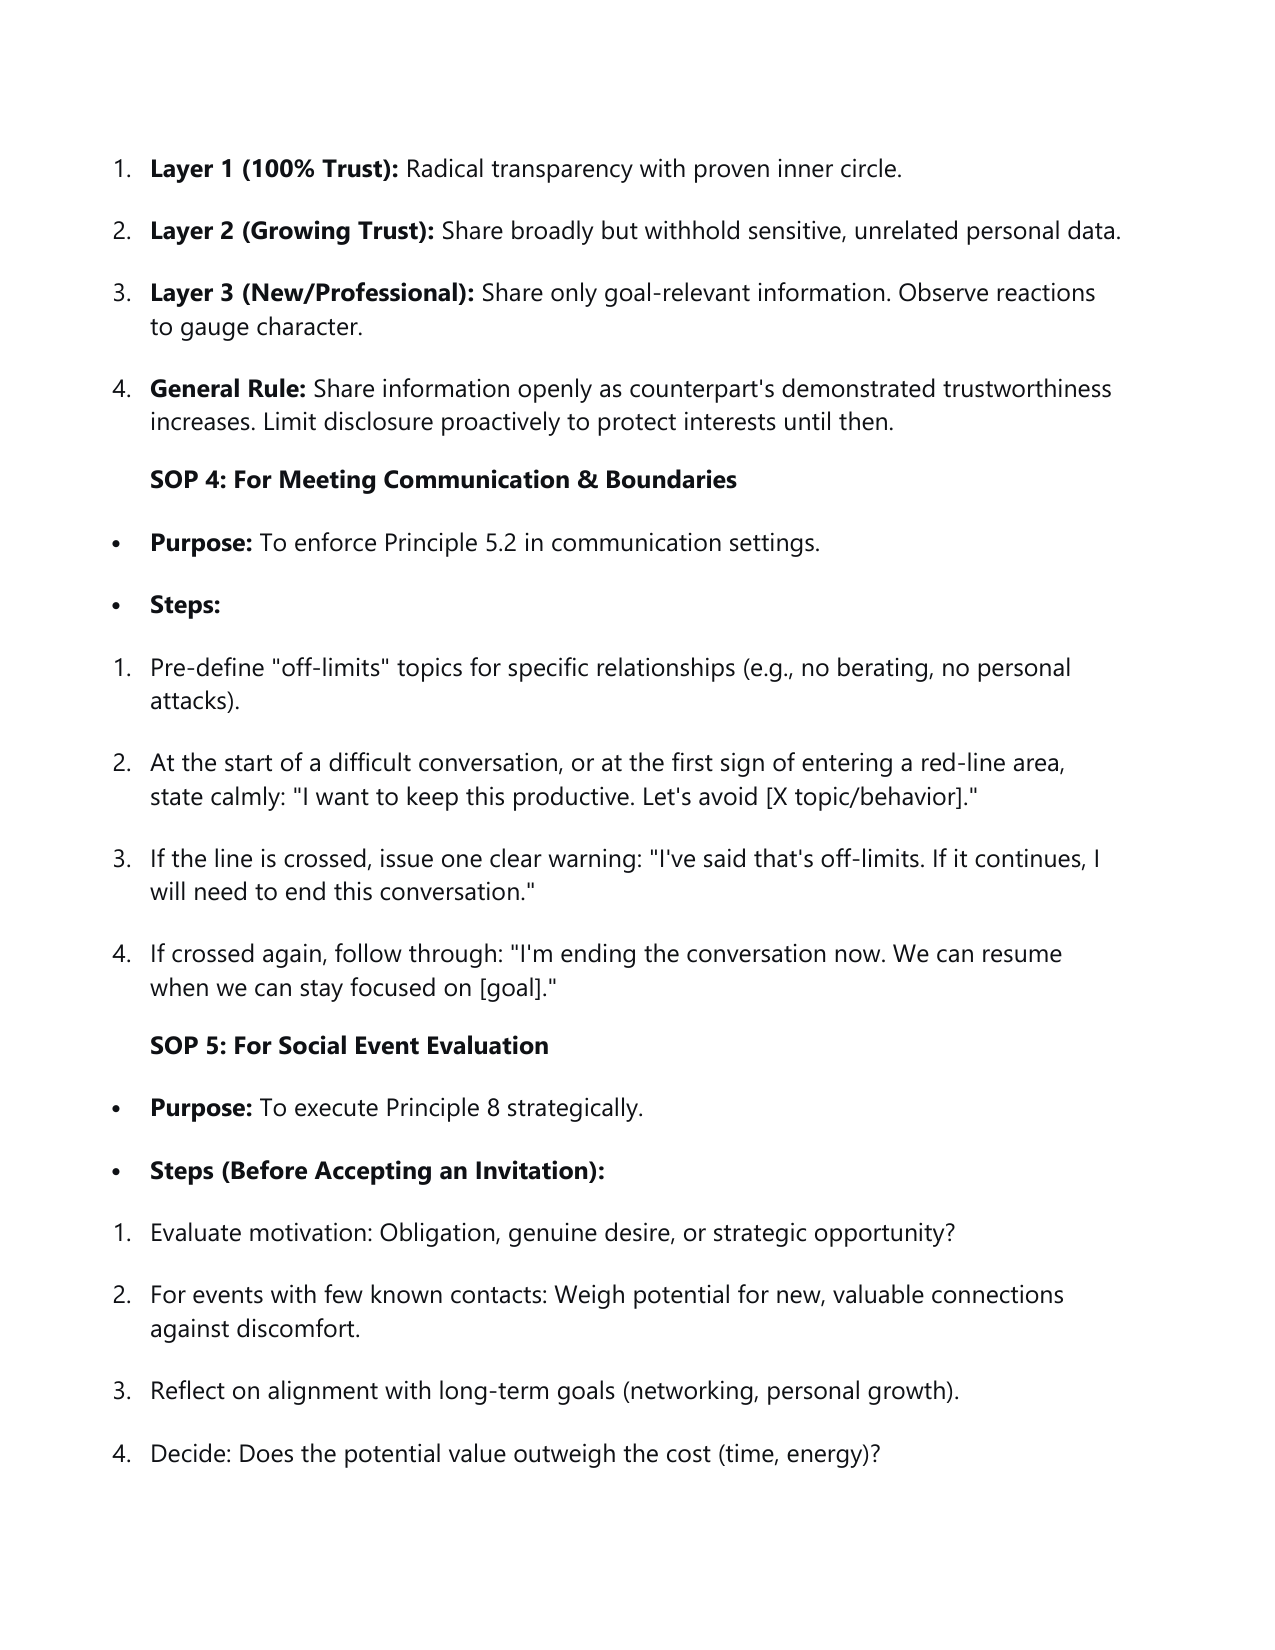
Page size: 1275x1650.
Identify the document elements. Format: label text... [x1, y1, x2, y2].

list Evaluate motivation: Obligation, genuine desire, or strategic opportunity? [112, 1214, 1125, 1248]
list If the line is crossed, issue one clear warning: "I've said that's off-limits. If it continues, I will need to end this conversation." [112, 840, 1125, 907]
list Layer 3 (New/Professional): Share only goal-relevant information. Observe reactions to gauge character. [112, 275, 1125, 341]
list Purpose: To enforce Principle 5.2 in communication settings. [112, 524, 1125, 557]
list Steps (Before Accepting an Invitation): [112, 1152, 1125, 1185]
list Purpose: To execute Principle 8 strategically. [112, 1090, 1125, 1123]
list Reflect on alignment with long-term goals (networking, personal growth). [112, 1373, 1125, 1406]
list Steps: [112, 587, 1125, 620]
list Decide: Does the potential value outweigh the cost (time, energy)? [112, 1435, 1125, 1468]
list For events with few known contacts: Weigh potential for new, valuable connections against discomfort. [112, 1277, 1125, 1343]
list If crossed again, follow through: "I'm ending the conversation now. We can resume when we can stay focused on [goal]." [112, 936, 1125, 1002]
list At the start of a difficult conversation, or at the first sign of entering a red-line area, state calmly: "I want to keep this productive. Let's avoid [X topic/behavior]." [112, 745, 1125, 811]
text SOP 5: For Social Event Evaluation [150, 1027, 1125, 1061]
list Layer 1 (100% Trust): Radical transparency with proven inner circle. [112, 150, 1125, 183]
list Pre-define "off-limits" topics for specific relationships (e.g., no berating, no personal attacks). [112, 649, 1125, 716]
text SOP 4: For Meeting Communication & Boundaries [150, 462, 1125, 495]
list Layer 2 (Growing Trust): Share broadly but withhold sensitive, unrelated personal data. [112, 212, 1125, 246]
list General Rule: Share information openly as counterpart's demonstrated trustworthiness increases. Limit disclosure proactively to protect interests until then. [112, 370, 1125, 437]
